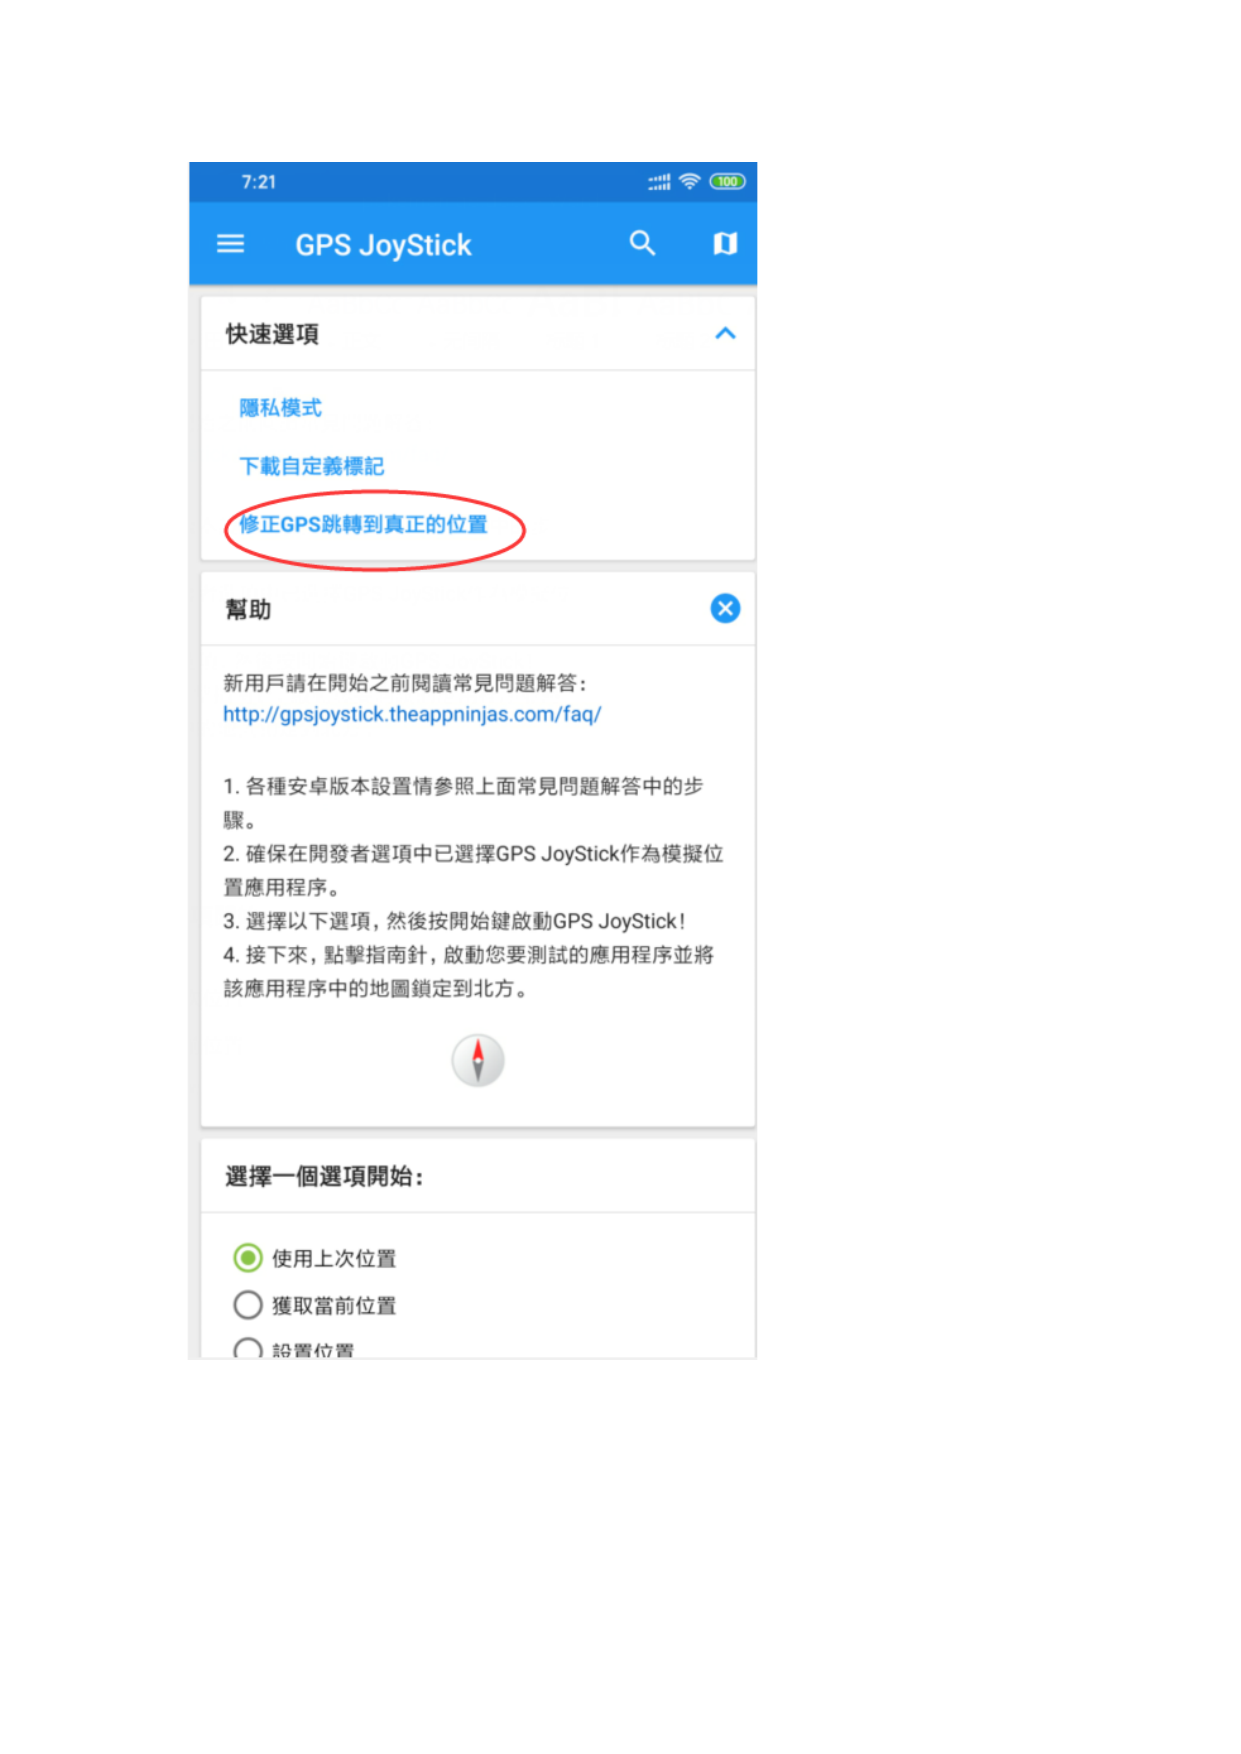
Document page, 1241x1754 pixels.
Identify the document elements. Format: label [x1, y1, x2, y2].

picture [187, 162, 758, 1360]
